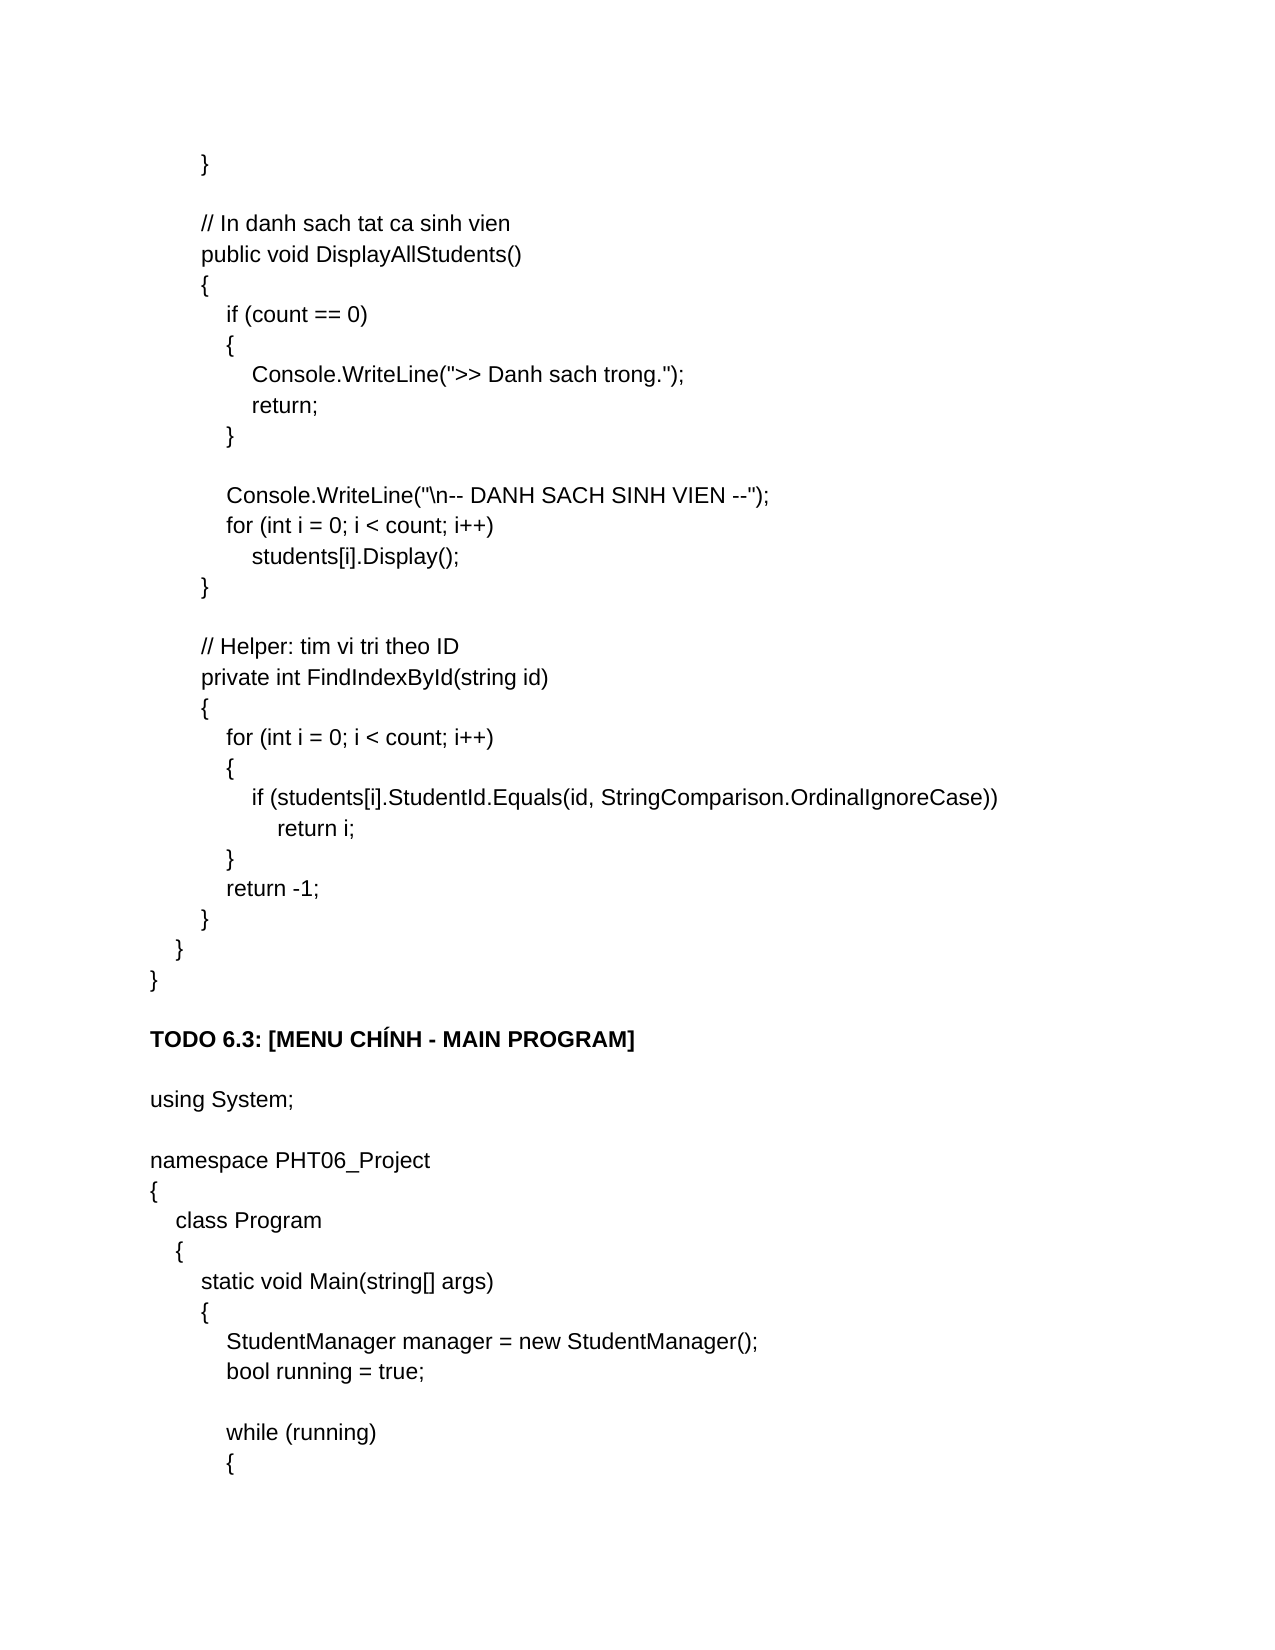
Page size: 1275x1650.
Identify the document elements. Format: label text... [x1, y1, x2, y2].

text return i; [150, 814, 1125, 841]
text } [150, 905, 1125, 932]
text { [150, 1177, 1125, 1203]
text } [150, 422, 1125, 448]
text { [150, 694, 1125, 720]
text students[i].Display(); [150, 543, 1125, 569]
text } [150, 150, 1125, 176]
text bool running = true; [150, 1358, 1125, 1385]
text return; [150, 392, 1125, 418]
text } [150, 935, 1125, 962]
text { [150, 1298, 1125, 1324]
text using System; [150, 1086, 1125, 1113]
text { [150, 754, 1125, 781]
text { [150, 271, 1125, 297]
text if (students[i].StudentId.Equals(id, StringComparison.OrdinalIgnoreCase)) [150, 784, 1125, 811]
text StudentManager manager = new StudentManager(); [150, 1328, 1125, 1354]
text for (int i = 0; i < count; i++) [150, 512, 1125, 539]
text private int FindIndexById(string id) [150, 663, 1125, 690]
text return -1; [150, 875, 1125, 901]
text public void DisplayAllStudents() [150, 241, 1125, 267]
text static void Main(string[] args) [150, 1268, 1125, 1294]
text // Helper: tim vi tri theo ID [150, 633, 1125, 660]
text { [150, 1237, 1125, 1264]
text namespace PHT06_Project [150, 1147, 1125, 1173]
text } [150, 845, 1125, 871]
text class Program [150, 1207, 1125, 1234]
text while (running) [150, 1419, 1125, 1445]
text // In danh sach tat ca sinh vien [150, 210, 1125, 237]
text { [150, 331, 1125, 358]
text Console.WriteLine(">> Danh sach trong."); [150, 361, 1125, 388]
text } [150, 966, 1125, 992]
text TODO 6.3: [MENU CHÍNH - MAIN PROGRAM] [150, 1026, 1125, 1052]
text if (count == 0) [150, 301, 1125, 327]
text for (int i = 0; i < count; i++) [150, 724, 1125, 750]
text Console.WriteLine("\n-- DANH SACH SINH VIEN --"); [150, 482, 1125, 509]
text } [150, 573, 1125, 599]
text { [150, 1449, 1125, 1475]
